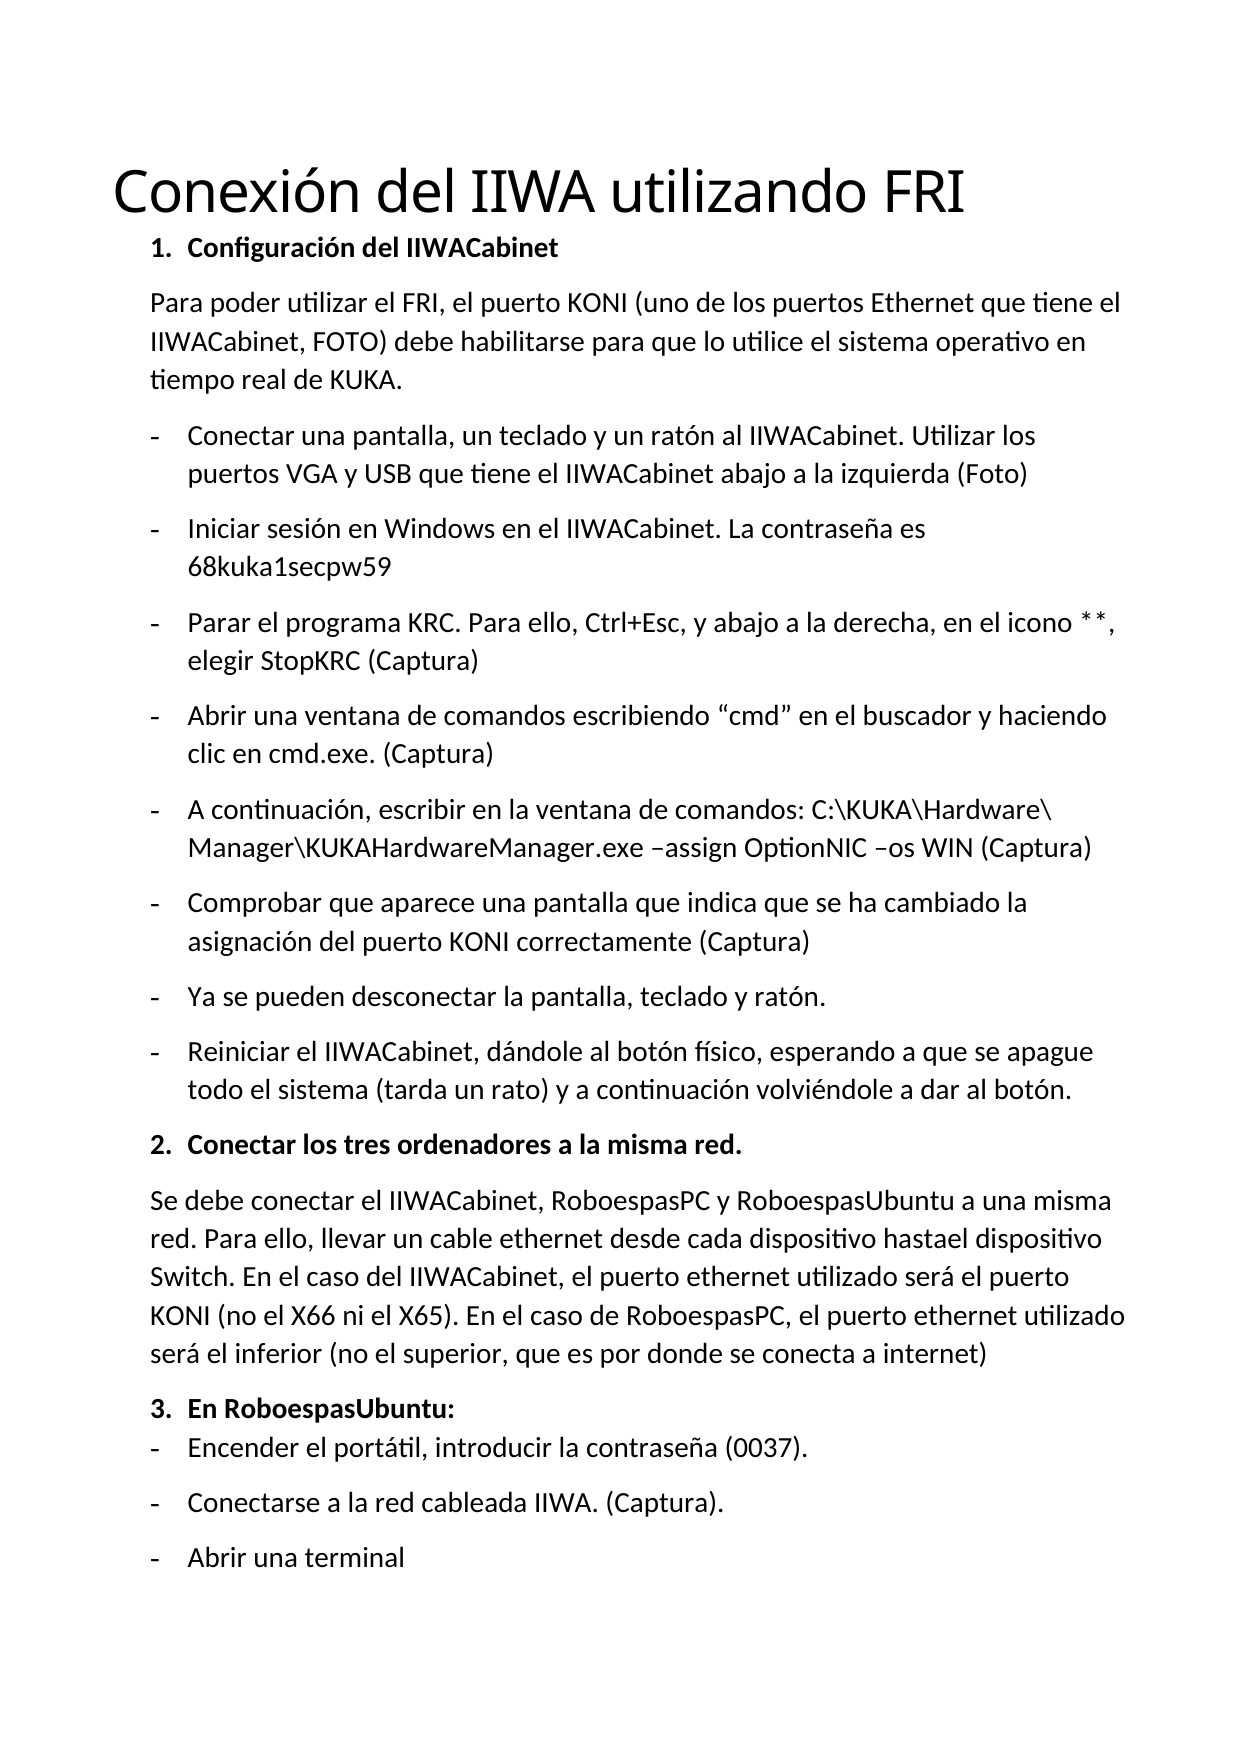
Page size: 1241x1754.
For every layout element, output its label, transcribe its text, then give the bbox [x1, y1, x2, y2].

list Comprobar que aparece una pantalla que indica que se ha cambiado la asignación del puerto KONI correctamente (Captura) [150, 884, 1128, 958]
list Parar el programa KRC. Para ello, Ctrl+Esc, y abajo a la derecha, en el icono **, elegir StopKRC (Captura) [150, 604, 1128, 678]
text Se debe conectar el IIWACabinet, RoboespasPC y RoboespasUbuntu a una misma red. Para ello, llevar un cable ethernet desde cada dispositivo hastael dispositivo Switch. En el caso del IIWACabinet, el puerto ethernet utilizado será el puerto KONI (no el X66 ni el X65). En el caso de RoboespasPC, el puerto ethernet utilizado será el inferior (no el superior, que es por donde se conecta a internet) [150, 1182, 1128, 1371]
list Encender el portátil, introducir la contraseña (0037). [150, 1429, 1128, 1464]
text Para poder utilizar el FRI, el puerto KONI (uno de los puertos Ethernet que tiene el IIWACabinet, FOTO) debe habilitarse para que lo utilice el sistema operativo en tiempo real de KUKA. [150, 284, 1128, 397]
list Configuración del IIWACabinet [150, 229, 1128, 265]
list Ya se pueden desconectar la pantalla, teclado y ratón. [150, 978, 1128, 1013]
list Abrir una ventana de comandos escribiendo “cmd” en el buscador y haciendo clic en cmd.exe. (Captura) [150, 697, 1128, 771]
list Iniciar sesión en Windows en el IIWACabinet. La contraseña es 68kuka1secpw59 [150, 510, 1128, 584]
list Abrir una terminal [150, 1539, 1128, 1575]
list Conectar una pantalla, un teclado y un ratón al IIWACabinet. Utilizar los puertos VGA y USB que tiene el IIWACabinet abajo a la izquierda (Foto) [150, 417, 1128, 491]
title Conexión del IIWA utilizando FRI [112, 150, 1128, 229]
list Conectarse a la red cableada IIWA. (Captura). [150, 1484, 1128, 1519]
list A continuación, escribir en la ventana de comandos: C:\KUKA\Hardware\Manager\KUKAHardwareManager.exe –assign OptionNIC –os WIN (Captura) [150, 791, 1128, 865]
list En RoboespasUbuntu: [150, 1390, 1128, 1426]
list Conectar los tres ordenadores a la misma red. [150, 1126, 1128, 1162]
list Reiniciar el IIWACabinet, dándole al botón físico, esperando a que se apague todo el sistema (tarda un rato) y a continuación volviéndole a dar al botón. [150, 1033, 1128, 1107]
